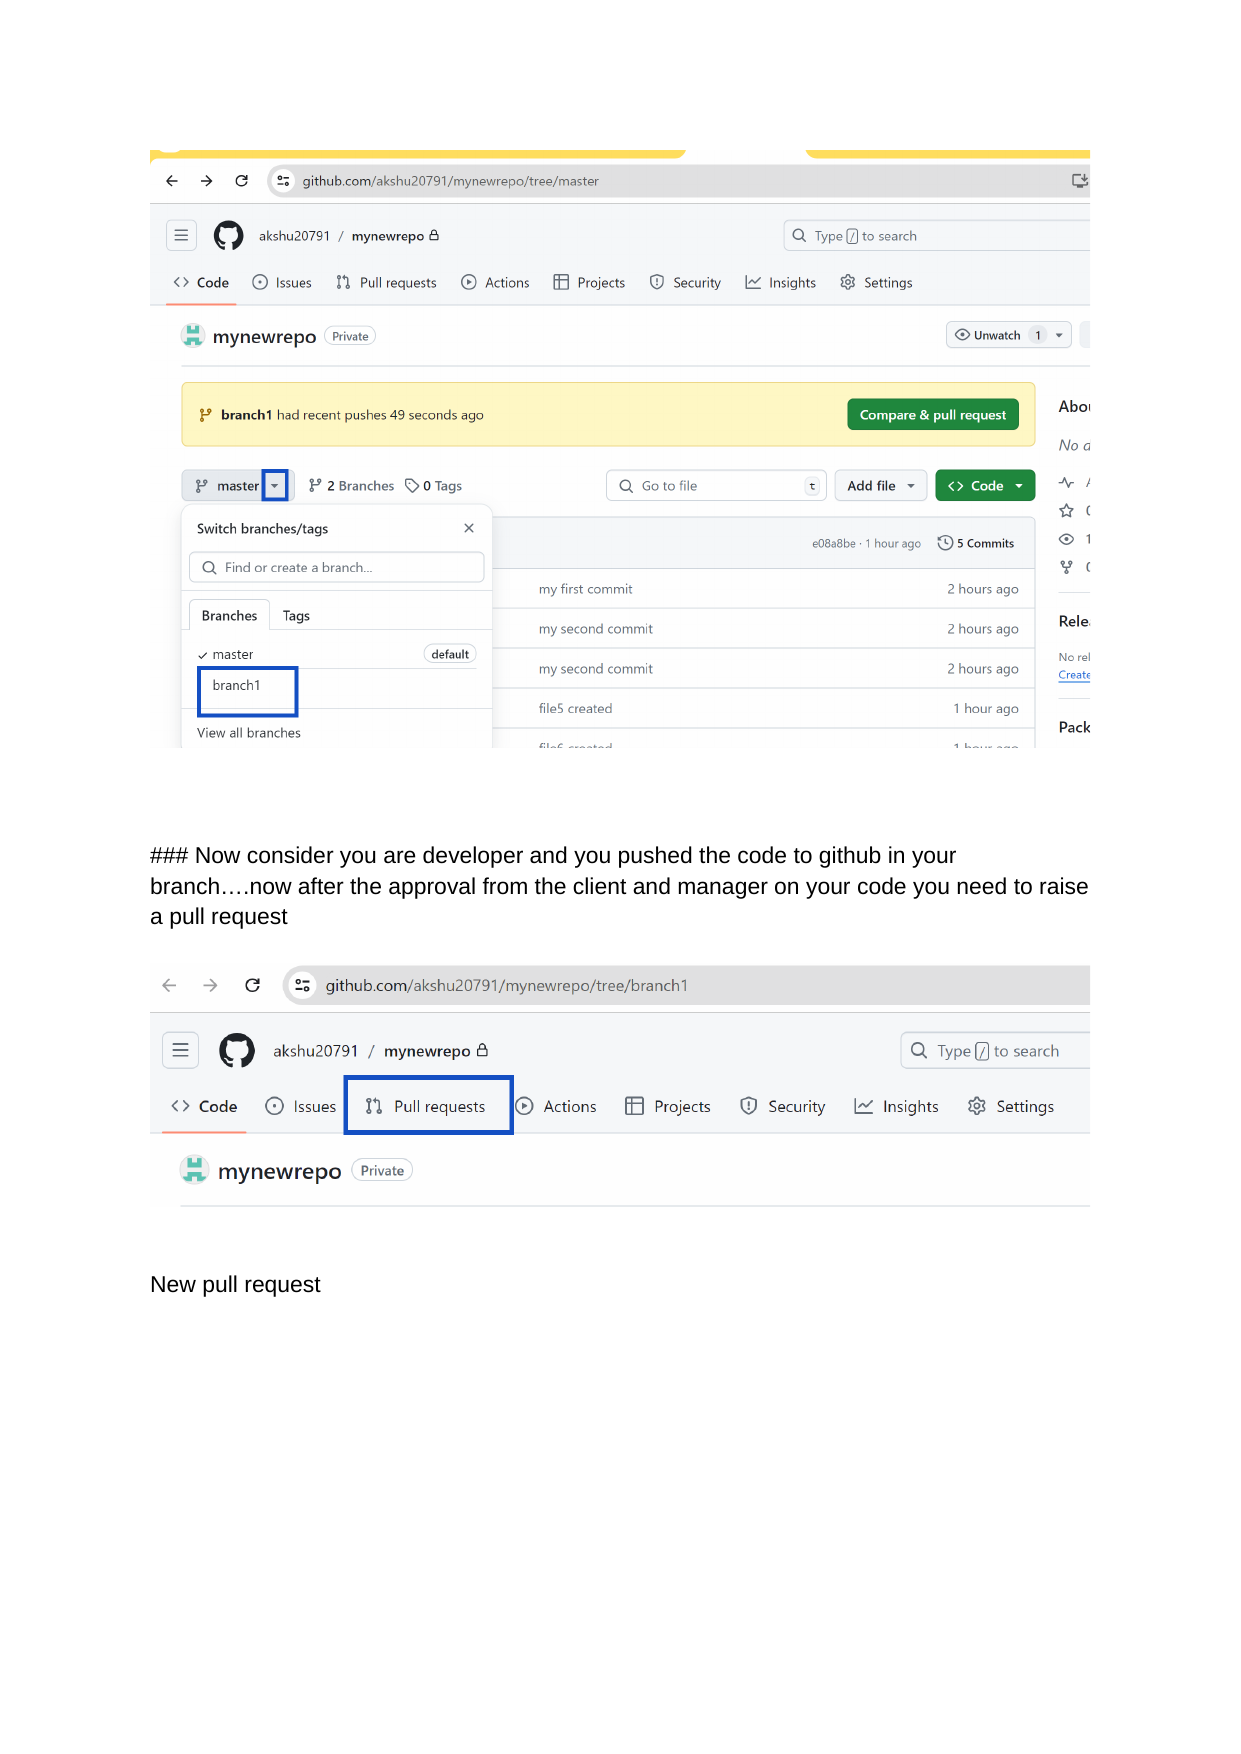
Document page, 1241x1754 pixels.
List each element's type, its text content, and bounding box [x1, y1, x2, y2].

text New pull request [150, 1271, 1090, 1298]
picture [150, 150, 1091, 748]
picture [150, 963, 1091, 1207]
text ### Now consider you are developer and you pushed the code to github in your branch….now after the approval from the client and manager on your code you need to raise a pull request [150, 842, 1090, 929]
